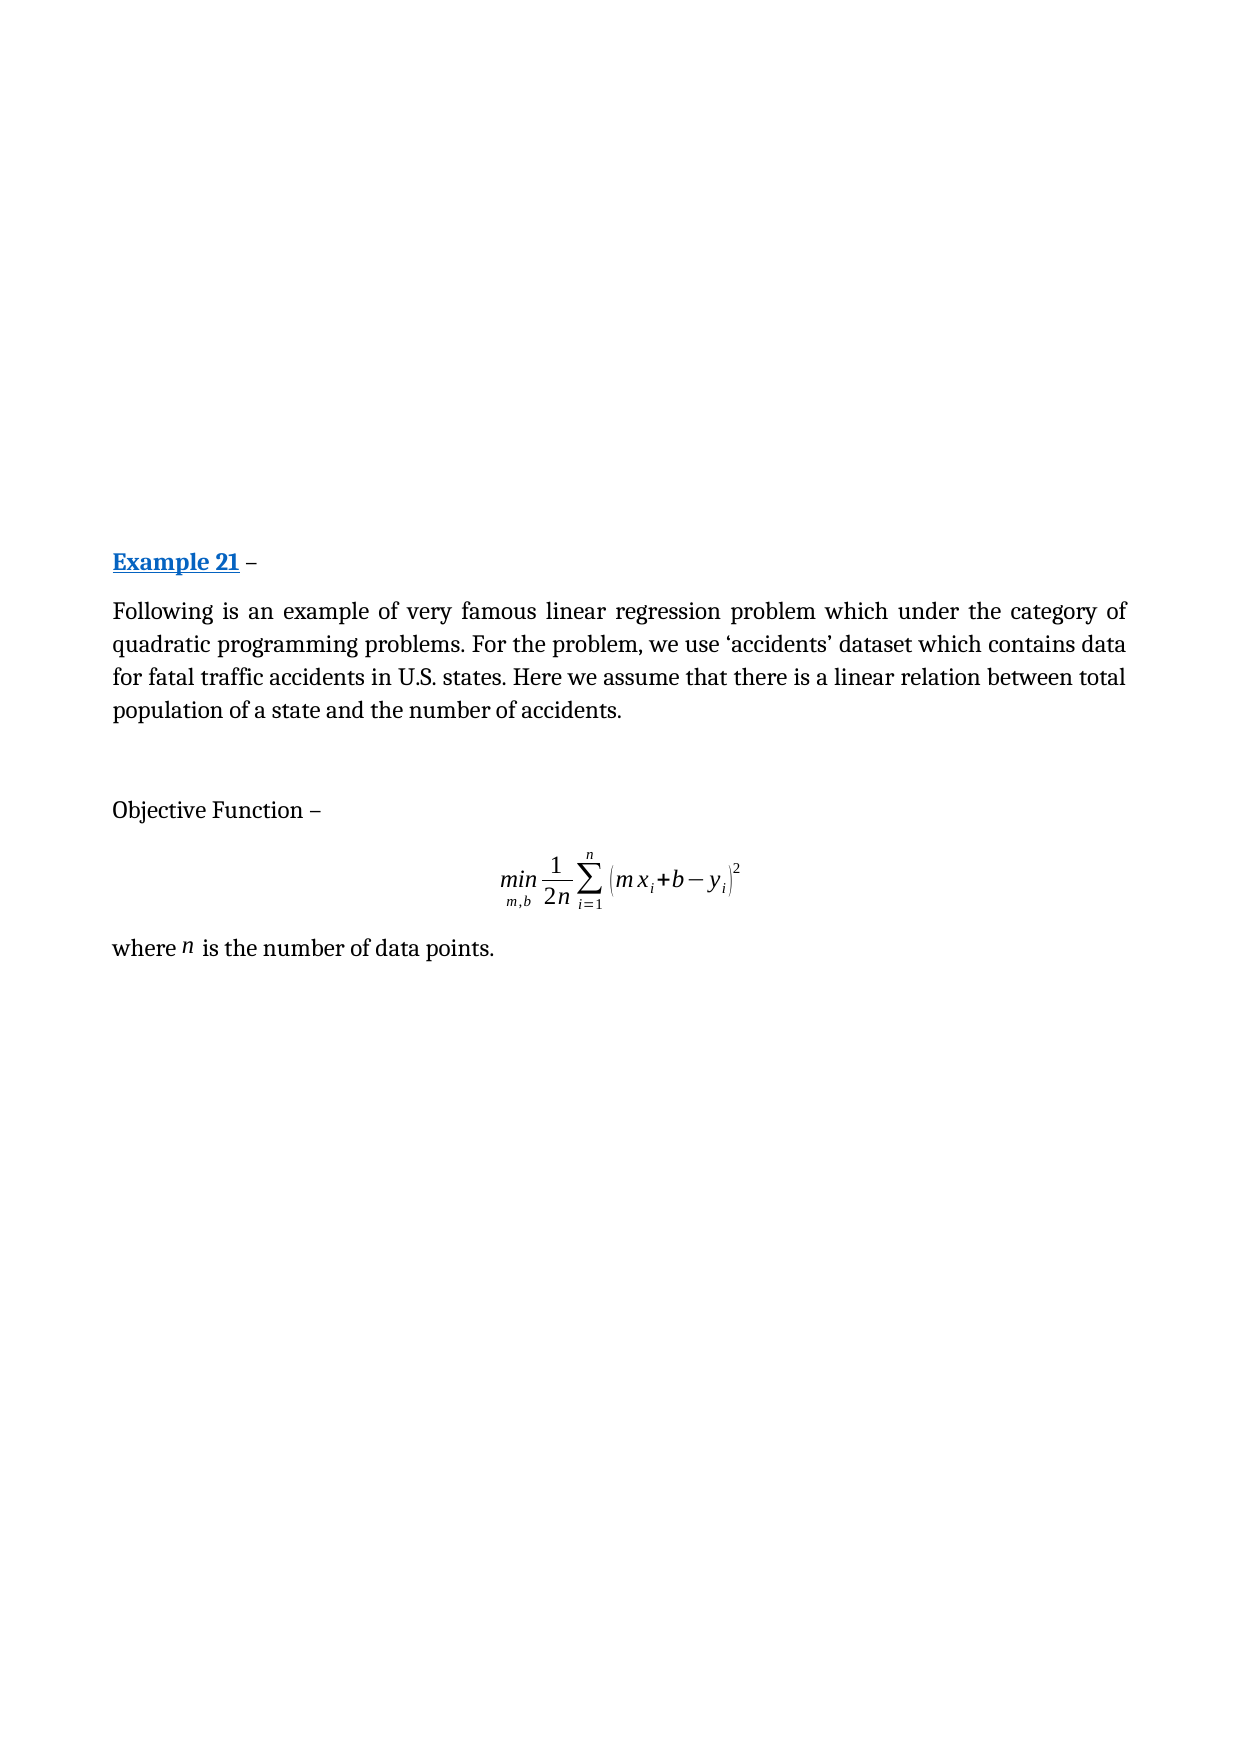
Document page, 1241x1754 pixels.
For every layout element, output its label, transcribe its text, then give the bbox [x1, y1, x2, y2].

text Example 21 – [112, 547, 1128, 576]
text Following is an example of very famous linear regression problem which under the category of quadratic programming problems. For the problem, we use ‘accidents’ dataset which contains data for fatal traffic accidents in U.S. states. Here we assume that there is a linear relation between total population of a state and the number of accidents. [112, 597, 1128, 725]
text Objective Function – [112, 796, 1128, 824]
text where is the number of data points. [112, 933, 1128, 964]
